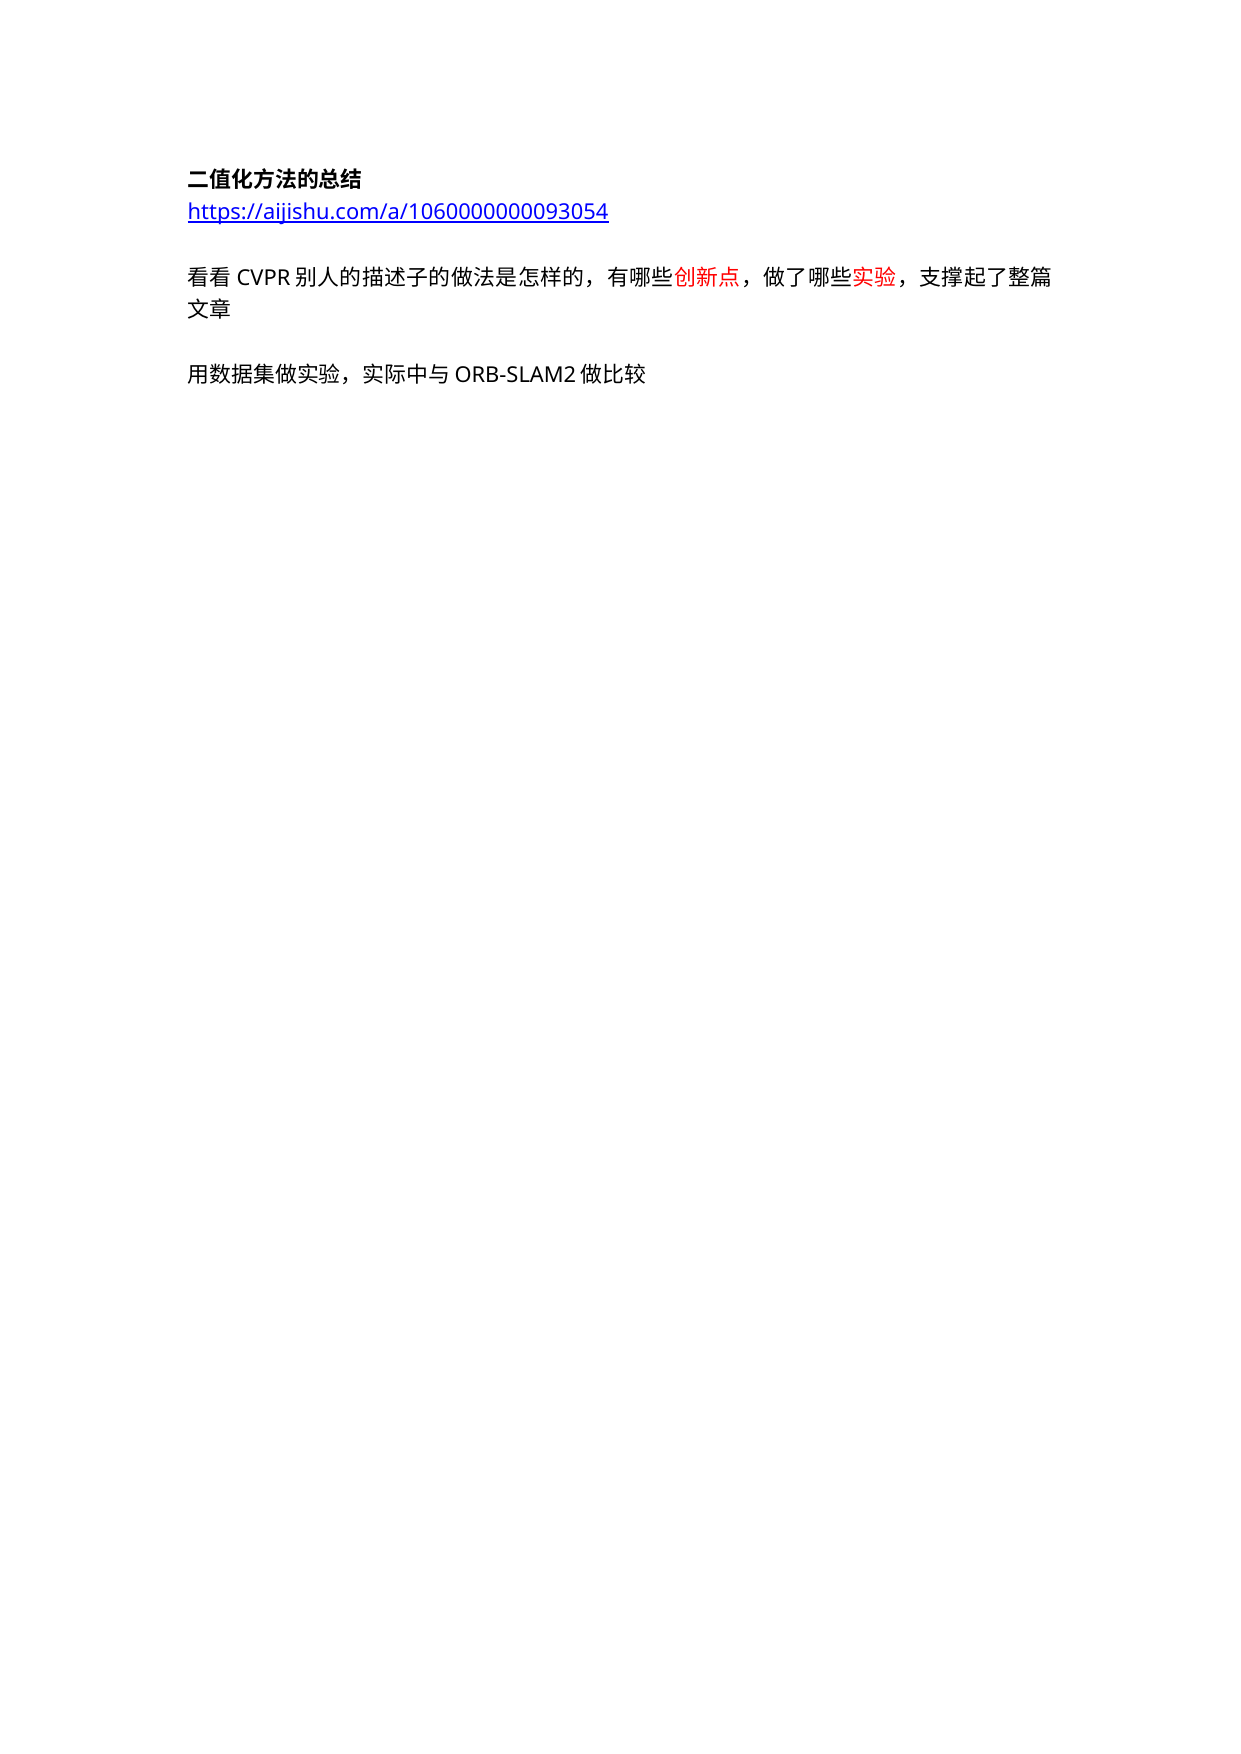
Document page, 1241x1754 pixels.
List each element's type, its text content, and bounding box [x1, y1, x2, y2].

text 二值化方法的总结 [187, 162, 1053, 194]
text https://aijishu.com/a/1060000000093054 [187, 194, 1053, 227]
text 用数据集做实验，实际中与ORB-SLAM2做比较 [187, 357, 1053, 389]
text 看看CVPR别人的描述子的做法是怎样的，有哪些创新点，做了哪些实验，支撑起了整篇文章 [187, 259, 1053, 324]
